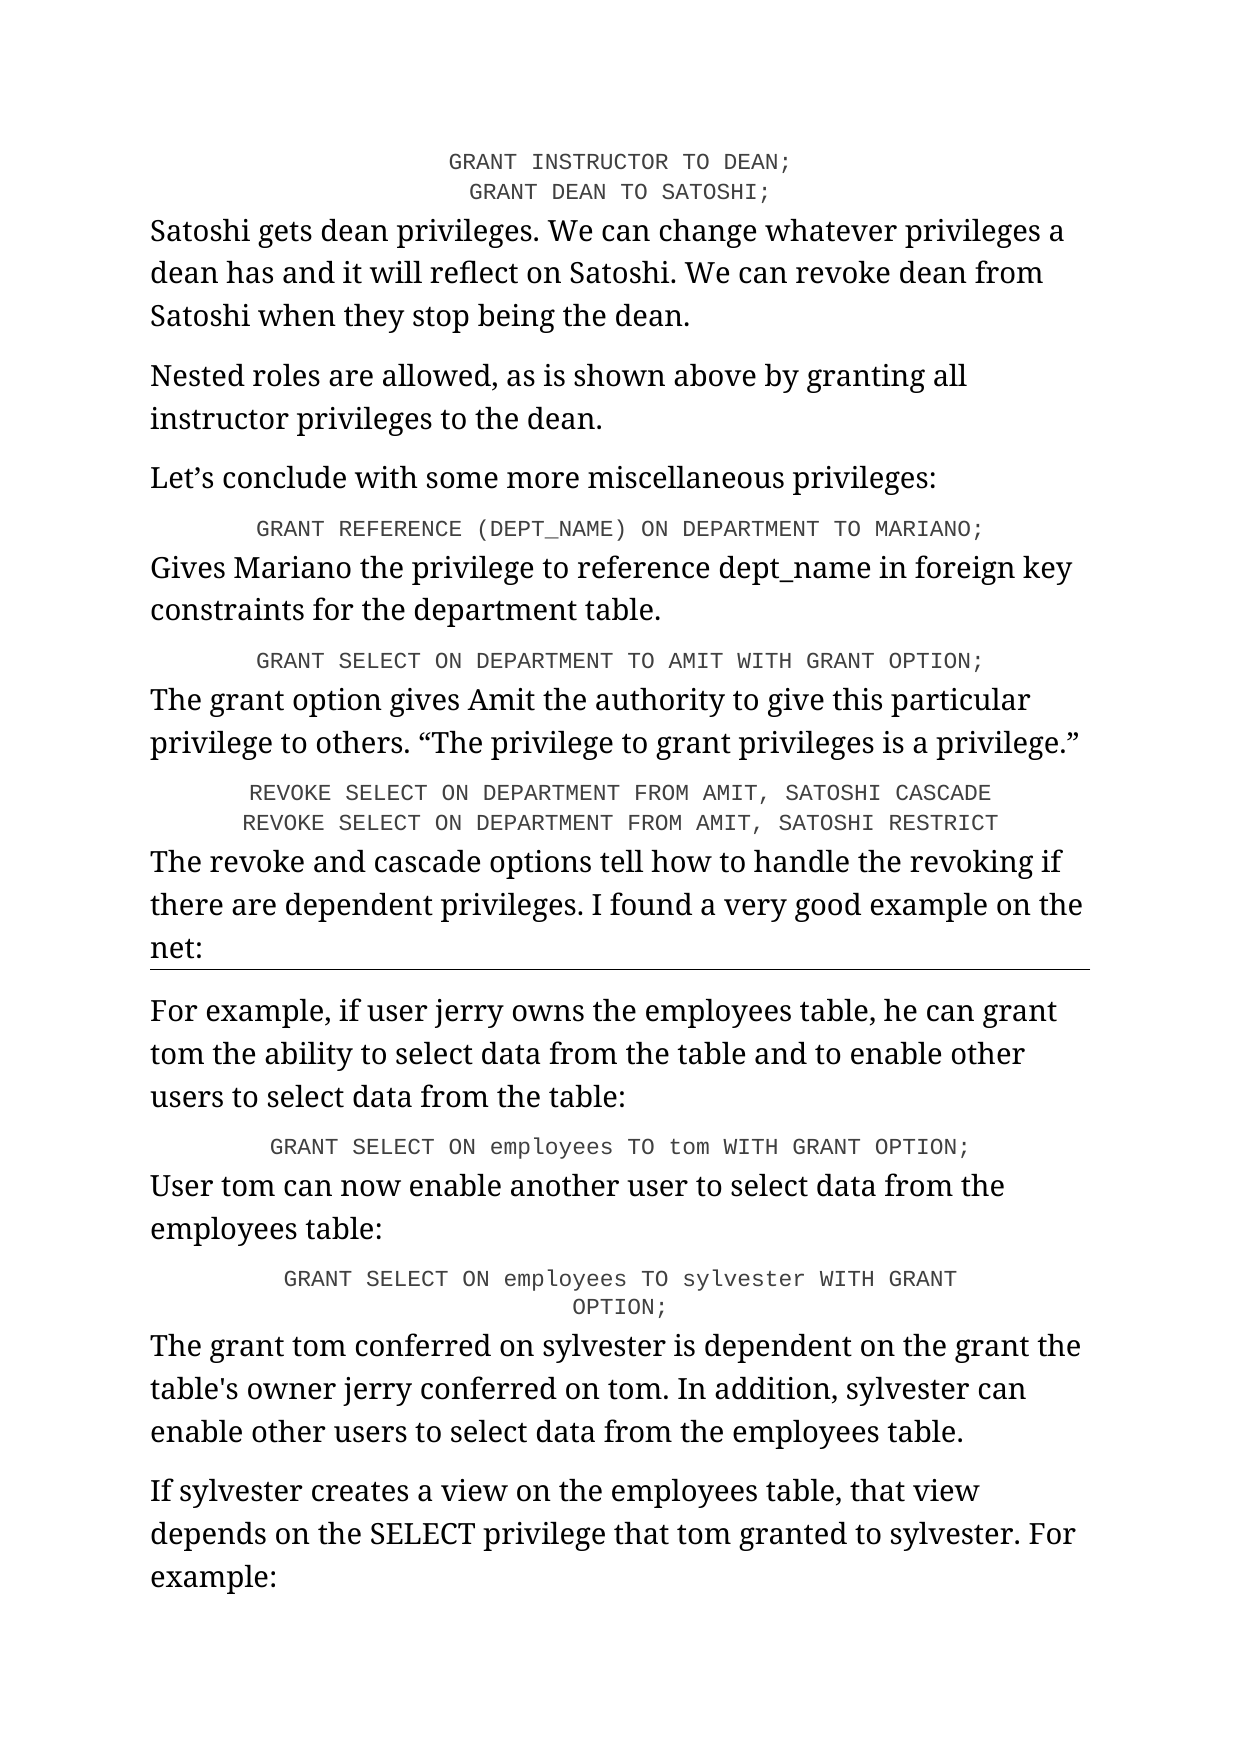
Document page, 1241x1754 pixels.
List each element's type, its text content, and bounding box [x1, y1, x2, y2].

text REVOKE SELECT ON DEPARTMENT FROM AMIT, SATOSHI CASCADE [240, 781, 1000, 807]
text User tom can now enable another user to select data from the employees table: [150, 1165, 1090, 1248]
text GRANT SELECT ON DEPARTMENT TO AMIT WITH GRANT OPTION; [240, 649, 1000, 675]
text REVOKE SELECT ON DEPARTMENT FROM AMIT, SATOSHI RESTRICT [240, 811, 1000, 837]
text The revoke and cascade options tell how to handle the revoking if there are dependent privileges. I found a very good example on the net: [150, 841, 1090, 969]
text Nested roles are allowed, as is shown above by granting all instructor privileges to the dean. [150, 355, 1090, 438]
text GRANT REFERENCE (DEPT_NAME) ON DEPARTMENT TO MARIANO; [240, 517, 1000, 543]
text GRANT SELECT ON employees TO sylvester WITH GRANT OPTION; [240, 1268, 1000, 1321]
text Gives Mariano the privilege to reference dept_name in foreign key constraints for the department table. [150, 547, 1090, 629]
text GRANT SELECT ON employees TO tom WITH GRANT OPTION; [240, 1135, 1000, 1161]
text GRANT INSTRUCTOR TO DEAN; [240, 150, 1000, 176]
text GRANT DEAN TO SATOSHI; [240, 180, 1000, 206]
text Let’s conclude with some more miscellaneous privileges: [150, 457, 1090, 497]
text The grant option gives Amit the authority to give this particular privilege to others. “The privilege to grant privileges is a privilege.” [150, 679, 1090, 762]
text Satoshi gets dean privileges. We can change whatever privileges a dean has and it will reflect on Satoshi. We can revoke dean from Satoshi when they stop being the dean. [150, 210, 1090, 335]
text For example, if user jerry owns the employees table, he can grant tom the ability to select data from the table and to enable other users to select data from the table: [150, 990, 1090, 1116]
text If sylvester creates a view on the employees table, that view depends on the SELECT privilege that tom granted to sylvester. For example: [150, 1471, 1090, 1596]
text The grant tom conferred on sylvester is dependent on the grant the table's owner jerry conferred on tom. In addition, sylvester can enable other users to select data from the employees table. [150, 1326, 1090, 1451]
